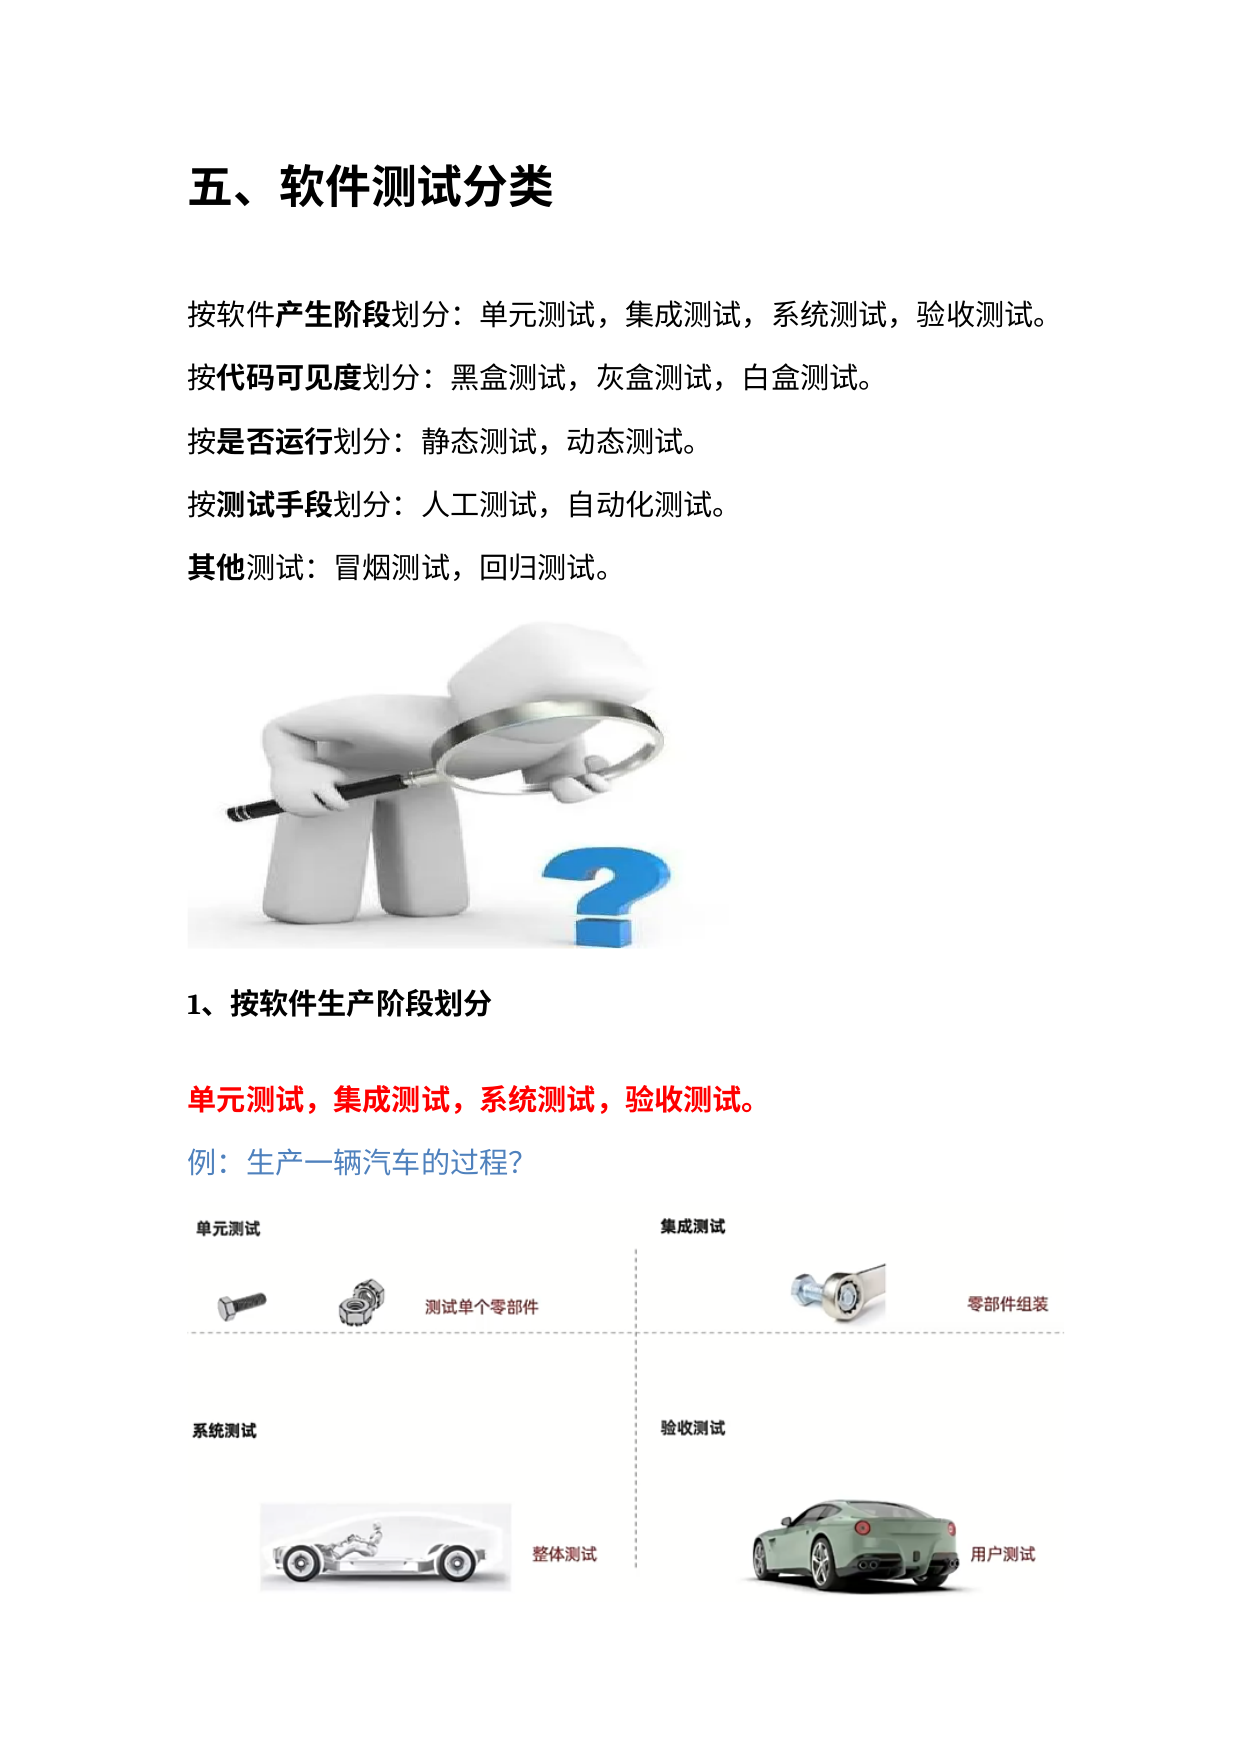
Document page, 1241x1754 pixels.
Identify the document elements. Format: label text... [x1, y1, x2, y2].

text 按测试手段划分：人工测试，自动化测试。 [187, 481, 1053, 523]
text 例：生产一辆汽车的过程？ [187, 1140, 1053, 1182]
picture [187, 607, 740, 952]
picture [187, 1202, 1065, 1602]
text 按软件产生阶段划分：单元测试，集成测试，系统测试，验收测试。 [187, 292, 1053, 334]
text 按是否运行划分：静态测试，动态测试。 [187, 418, 1053, 460]
text 单元测试，集成测试，系统测试，验收测试。 [187, 1077, 1053, 1119]
subtitle 五、软件测试分类 [187, 150, 1053, 216]
text 按代码可见度划分：黑盒测试，灰盒测试，白盒测试。 [187, 355, 1053, 397]
text 其他测试：冒烟测试，回归测试。 [187, 544, 1053, 587]
subtitle 1、按软件生产阶段划分 [187, 981, 1053, 1023]
